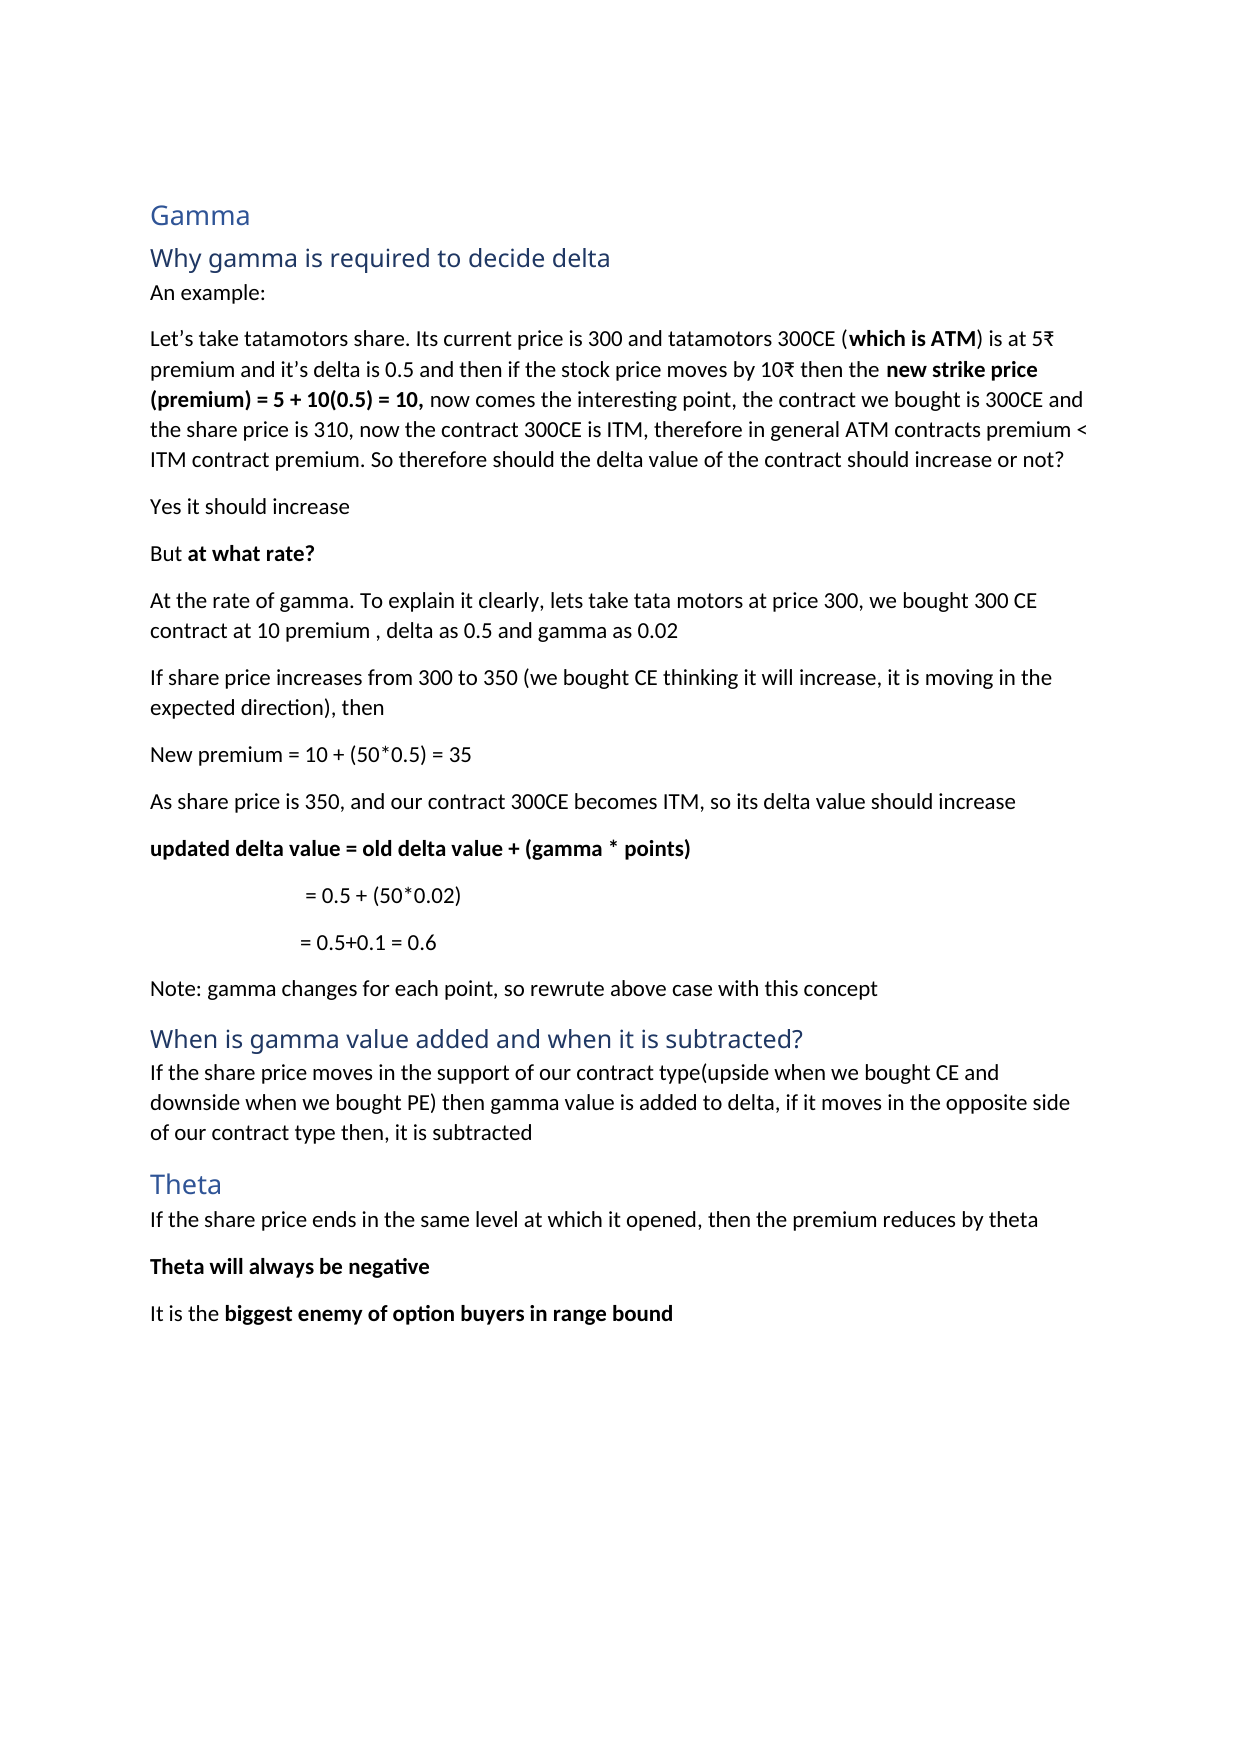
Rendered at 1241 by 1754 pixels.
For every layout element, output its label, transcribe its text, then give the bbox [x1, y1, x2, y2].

text Yes it should increase [150, 492, 1090, 520]
text If the share price ends in the same level at which it opened, then the premium reduces by theta [150, 1205, 1090, 1233]
subtitle Gamma [150, 197, 1090, 234]
text Note: gamma changes for each point, so rewrute above case with this concept [150, 974, 1090, 1002]
text updated delta value = old delta value + (gamma * points) [150, 834, 1090, 862]
text = 0.5 + (50*0.02) [150, 881, 1090, 909]
text If share price increases from 300 to 350 (we bought CE thinking it will increase, it is moving in the expected direction), then [150, 663, 1090, 721]
text Theta will always be negative [150, 1252, 1090, 1280]
subtitle When is gamma value added and when it is subtracted? [150, 1021, 1090, 1055]
subtitle Theta [150, 1165, 1090, 1202]
text But at what rate? [150, 539, 1090, 567]
text New premium = 10 + (50*0.5) = 35 [150, 740, 1090, 768]
text = 0.5+0.1 = 0.6 [150, 928, 1090, 956]
text As share price is 350, and our contract 300CE becomes ITM, so its delta value should increase [150, 787, 1090, 815]
subtitle Why gamma is required to decide delta [150, 241, 1090, 275]
text It is the biggest enemy of option buyers in range bound [150, 1299, 1090, 1327]
text At the rate of gamma. To explain it clearly, lets take tata motors at price 300, we bought 300 CE contract at 10 premium , delta as 0.5 and gamma as 0.02 [150, 586, 1090, 644]
text An example: [150, 278, 1090, 306]
text If the share price moves in the support of our contract type(upside when we bought CE and downside when we bought PE) then gamma value is added to delta, if it moves in the opposite side of our contract type then, it is subtracted [150, 1058, 1090, 1147]
text Let’s take tatamotors share. Its current price is 300 and tatamotors 300CE (which is ATM) is at 5₹ premium and it’s delta is 0.5 and then if the stock price moves by 10₹ then the new strike price (premium) = 5 + 10(0.5) = 10, now comes the interesting point, the contract we bought is 300CE and the share price is 310, now the contract 300CE is ITM, therefore in general ATM contracts premium < ITM contract premium. So therefore should the delta value of the contract should increase or not? [150, 324, 1090, 473]
